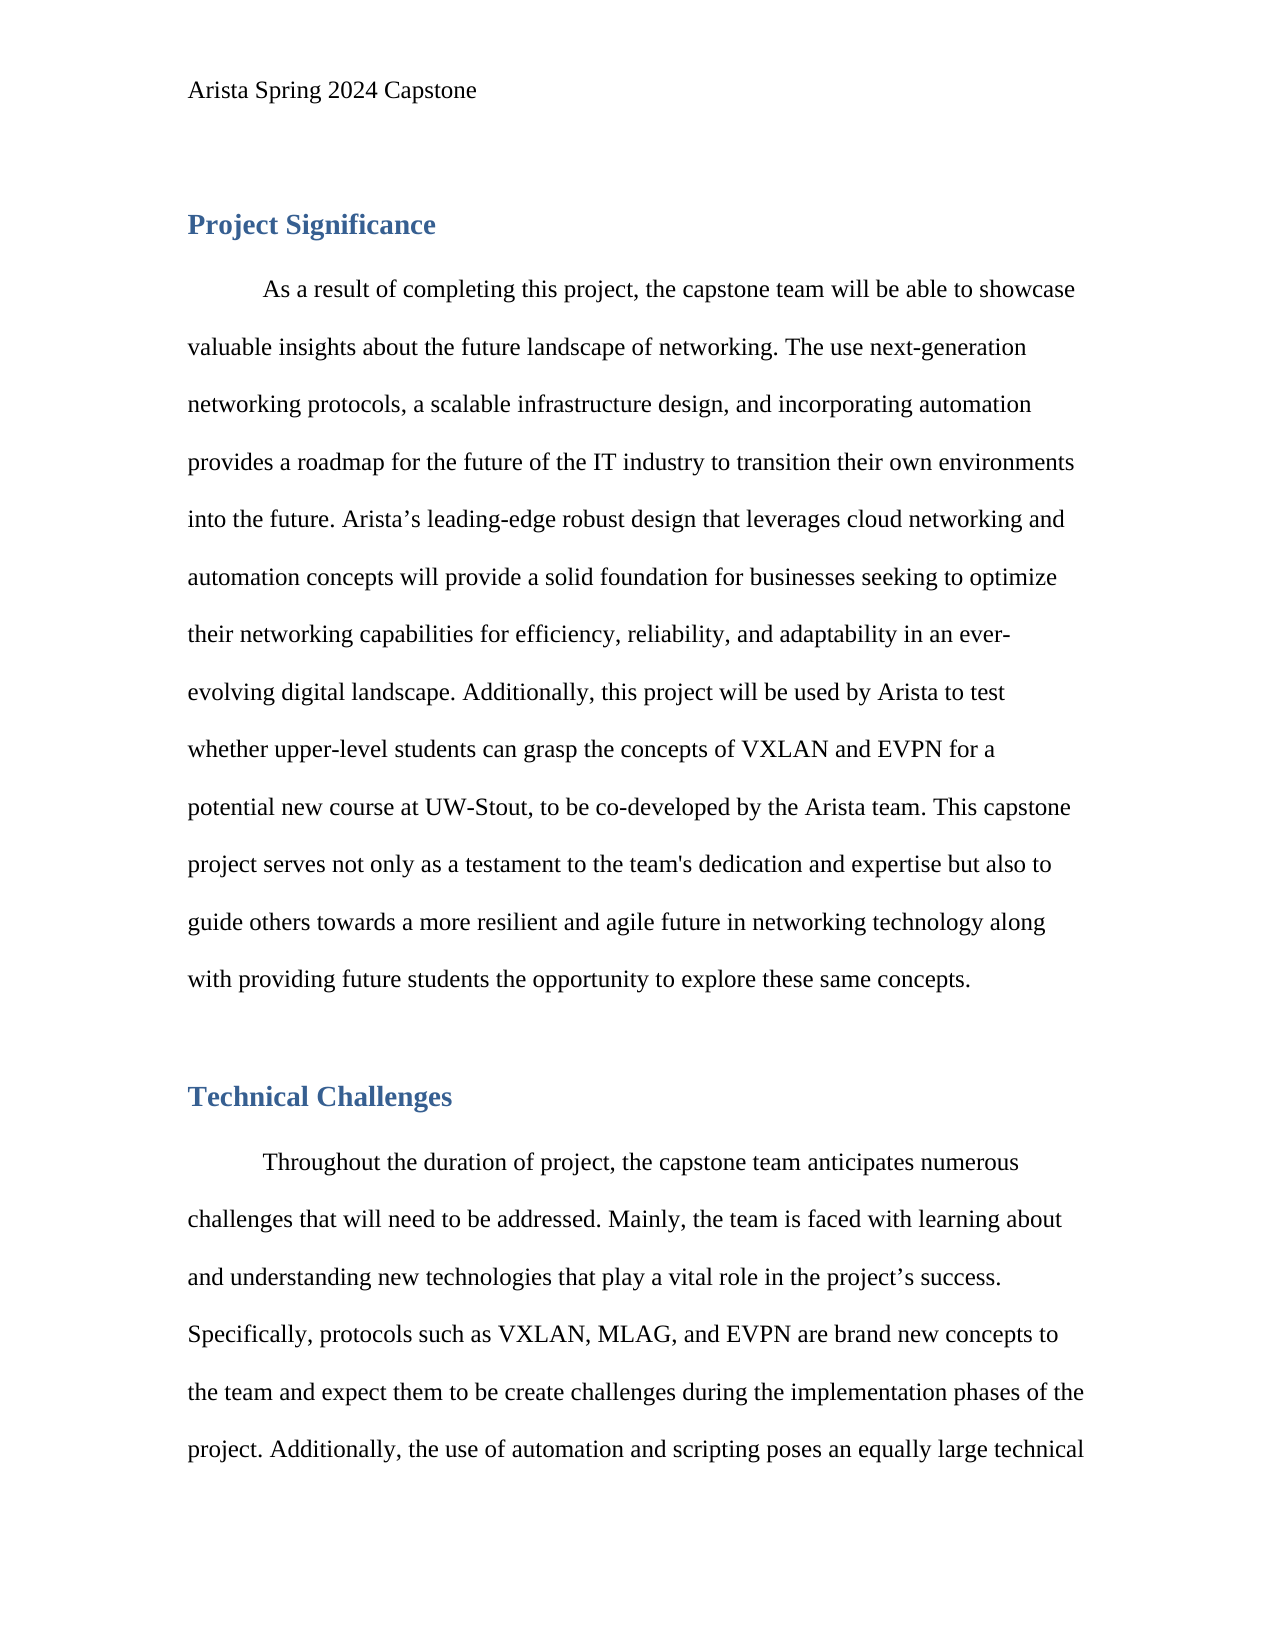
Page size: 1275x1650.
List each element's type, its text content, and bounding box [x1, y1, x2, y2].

text As a result of completing this project, the capstone team will be able to showcase valuable insights about the future landscape of networking. The use next-generation networking protocols, a scalable infrastructure design, and incorporating automation provides a roadmap for the future of the IT industry to transition their own environments into the future. Arista’s leading-edge robust design that leverages cloud networking and automation concepts will provide a solid foundation for businesses seeking to optimize their networking capabilities for efficiency, reliability, and adaptability in an ever-evolving digital landscape. Additionally, this project will be used by Arista to test whether upper-level students can grasp the concepts of VXLAN and EVPN for a potential new course at UW-Stout, to be co-developed by the Arista team. This capstone project serves not only as a testament to the team's dedication and expertise but also to guide others towards a more resilient and agile future in networking technology along with providing future students the opportunity to explore these same concepts. [187, 274, 1087, 993]
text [187, 1147, 1087, 1463]
subtitle Project Significance [187, 207, 1087, 241]
subtitle Technical Challenges [187, 1079, 1087, 1113]
